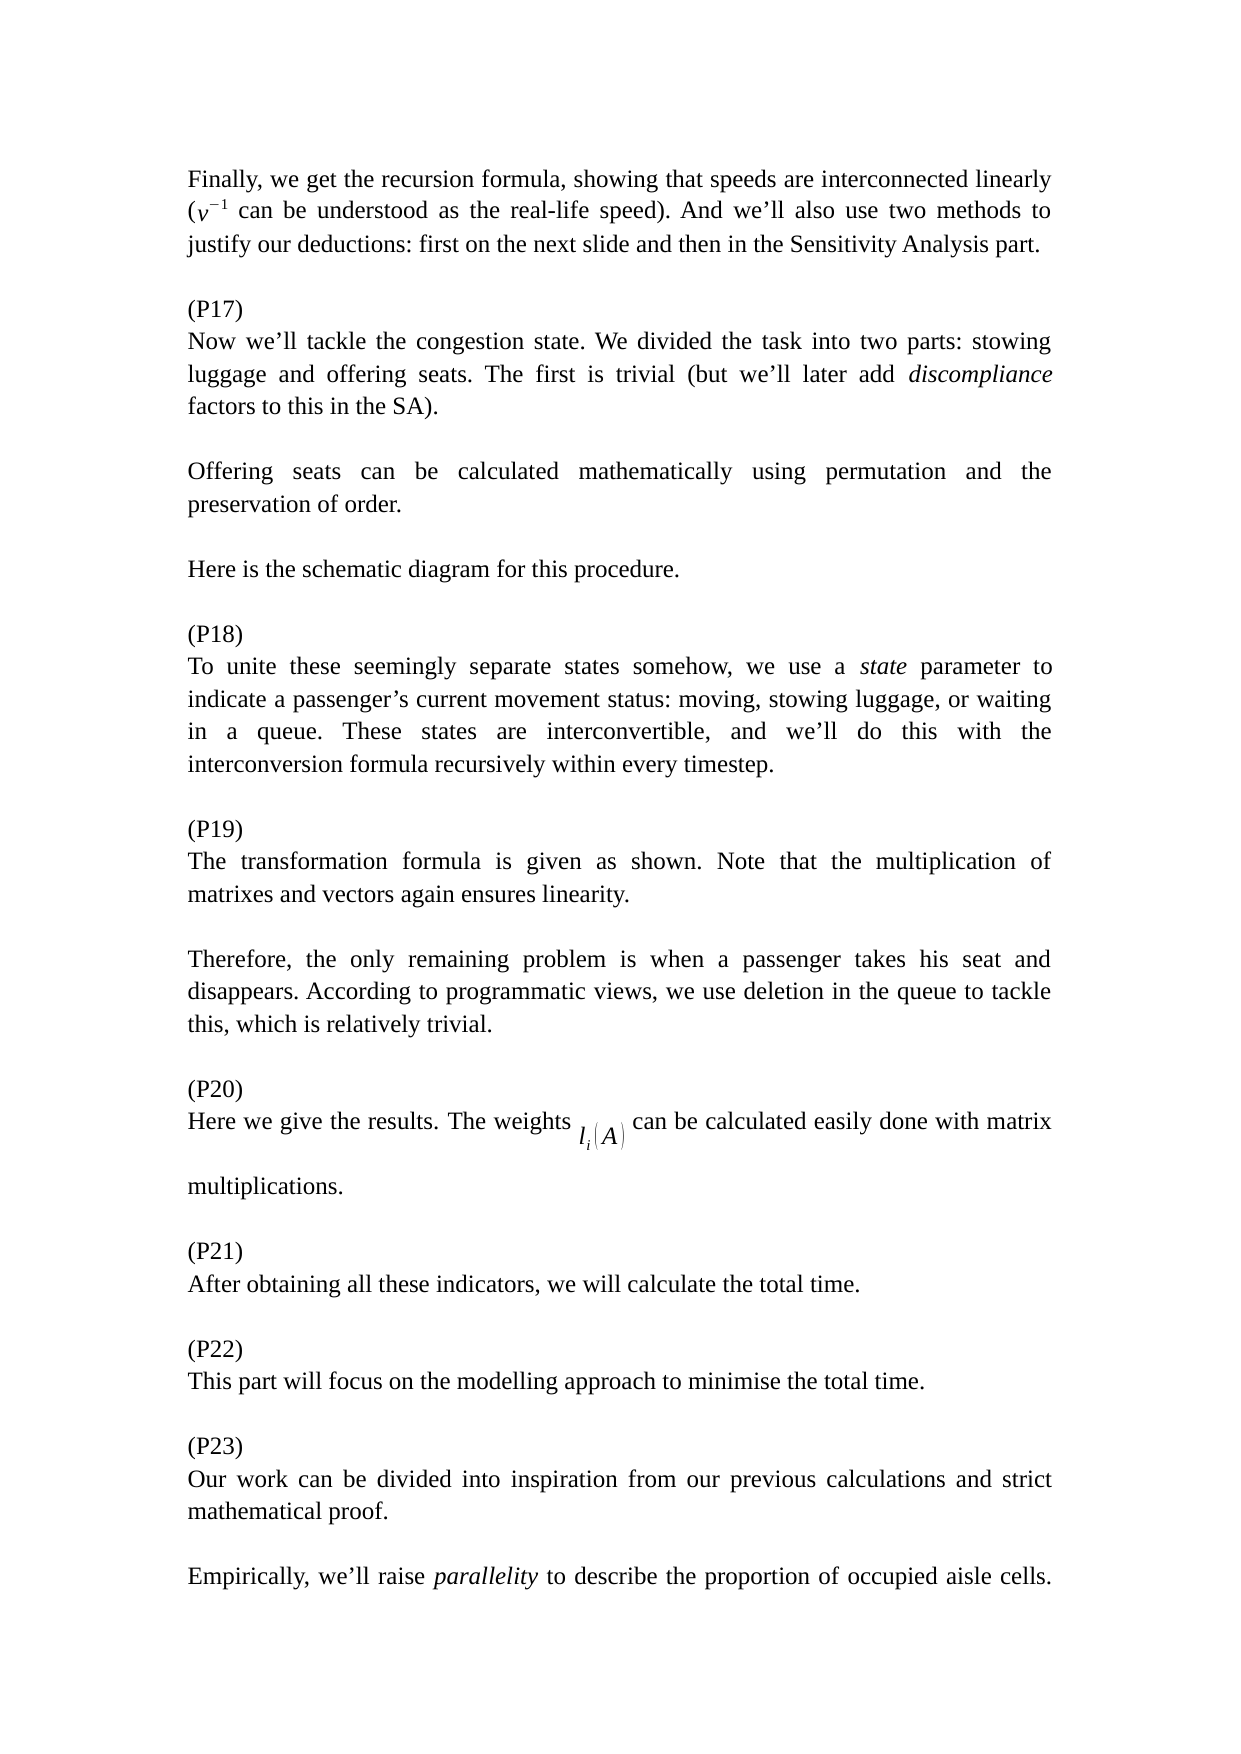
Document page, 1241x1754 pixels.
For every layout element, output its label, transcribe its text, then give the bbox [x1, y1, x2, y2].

text Finally, we get the recursion formula, showing that speeds are interconnected linearly ( can be understood as the real-life speed). And we’ll also use two methods to justify our deductions: first on the next slide and then in the Sensitivity Analysis part. [187, 162, 1053, 259]
text (P19) [187, 812, 1053, 844]
text (P22) [187, 1332, 1053, 1364]
text Offering seats can be calculated mathematically using permutation and the preservation of order. [187, 454, 1053, 519]
text To unite these seemingly separate states somehow, we use a state parameter to indicate a passenger’s current movement status: moving, stowing luggage, or waiting in a queue. These states are interconvertible, and we’ll do this with the interconversion formula recursively within every timestep. [187, 649, 1053, 779]
text After obtaining all these indicators, we will calculate the total time. [187, 1267, 1053, 1299]
text The transformation formula is given as shown. Note that the multiplication of matrixes and vectors again ensures linearity. [187, 844, 1053, 909]
text Therefore, the only remaining problem is when a passenger takes his seat and disappears. According to programmatic views, we use deletion in the queue to tackle this, which is relatively trivial. [187, 942, 1053, 1039]
text (P20) [187, 1072, 1053, 1104]
text Here we give the results. The weights can be calculated easily done with matrix multiplications. [187, 1104, 1053, 1202]
text (P21) [187, 1234, 1053, 1267]
text Now we’ll tackle the congestion state. We divided the task into two parts: stowing luggage and offering seats. The first is trivial (but we’ll later add discompliance factors to this in the SA). [187, 324, 1053, 422]
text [187, 1559, 1053, 1592]
text (P17) [187, 292, 1053, 324]
text Here is the schematic diagram for this procedure. [187, 552, 1053, 584]
text (P23) [187, 1429, 1053, 1462]
text Our work can be divided into inspiration from our previous calculations and strict mathematical proof. [187, 1462, 1053, 1527]
text (P18) [187, 617, 1053, 649]
text This part will focus on the modelling approach to minimise the total time. [187, 1364, 1053, 1397]
